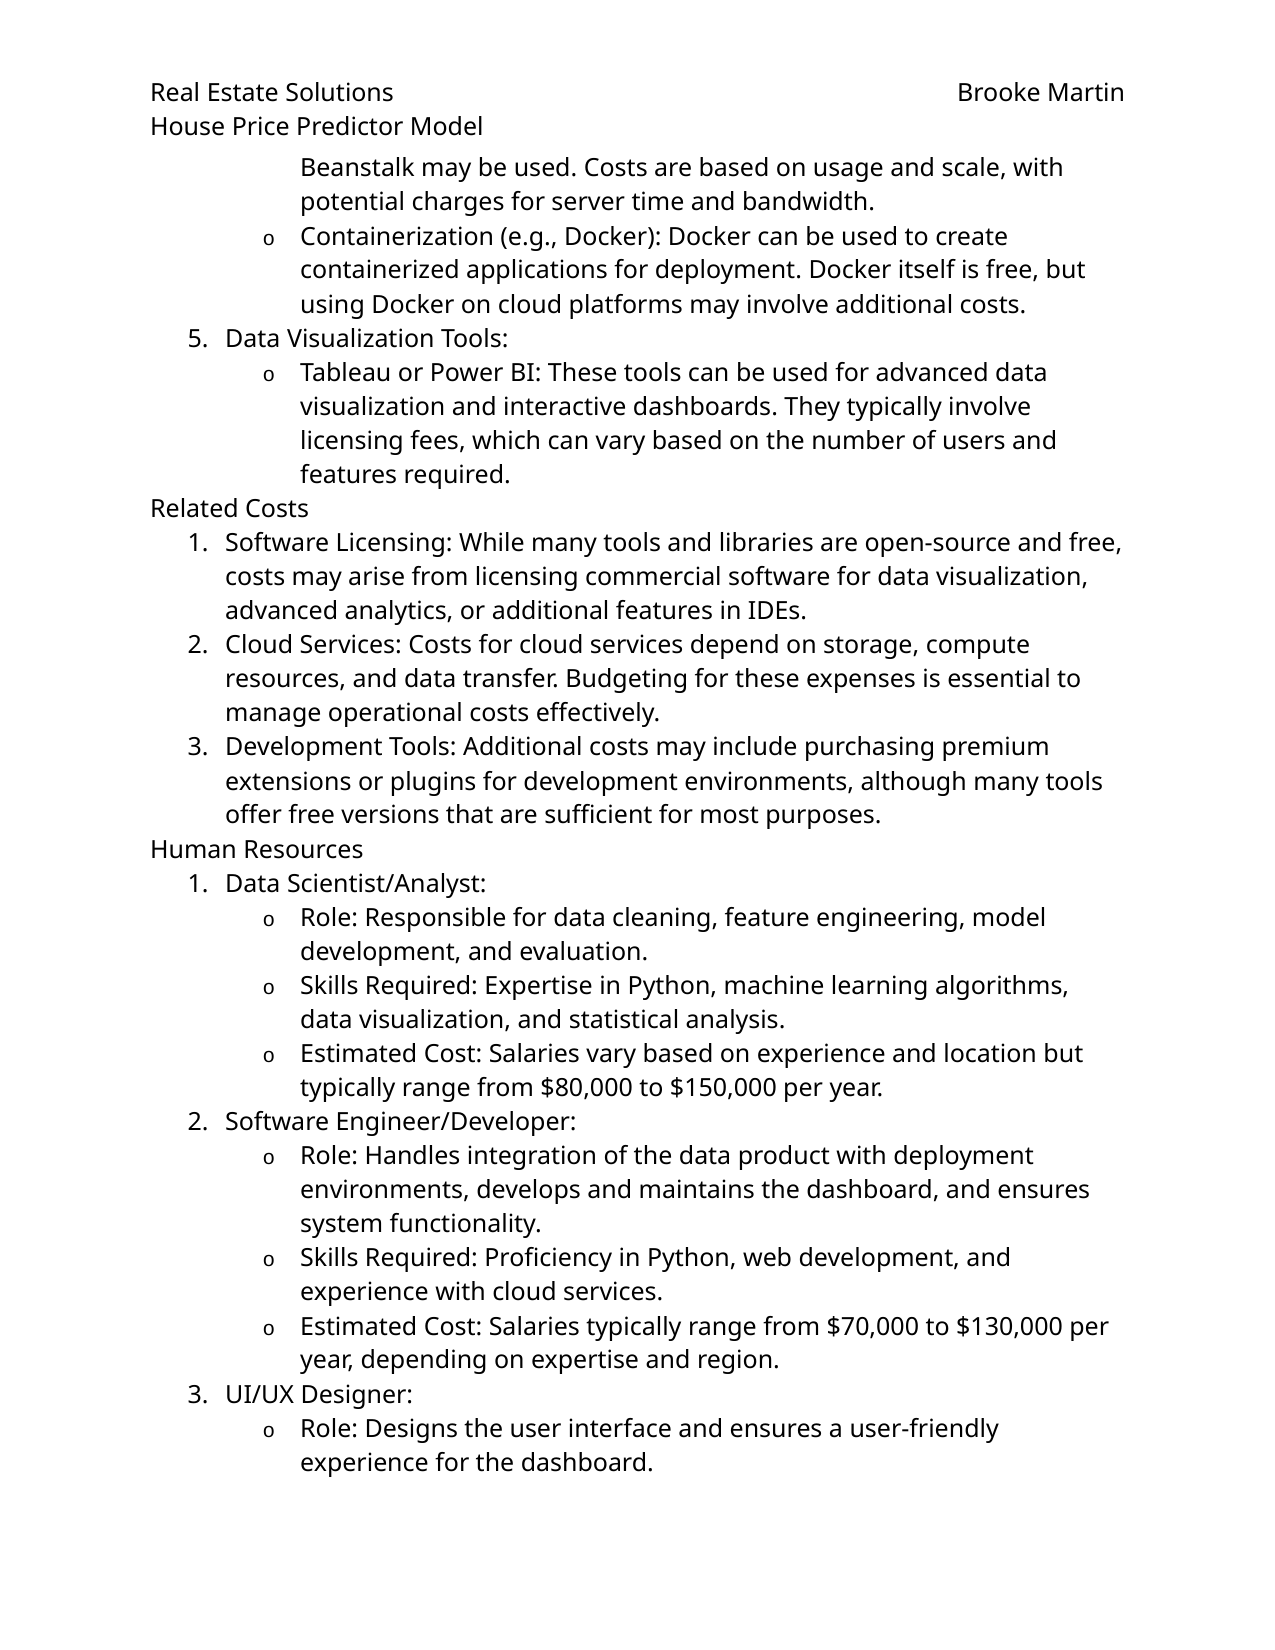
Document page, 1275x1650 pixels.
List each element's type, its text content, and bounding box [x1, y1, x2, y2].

list Containerization (e.g., Docker): Docker can be used to create containerized applications for deployment. Docker itself is free, but using Docker on cloud platforms may involve additional costs. [262, 218, 1125, 320]
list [262, 150, 1125, 218]
list Software Engineer/Developer: [187, 1104, 1125, 1138]
list Software Licensing: While many tools and libraries are open-source and free, costs may arise from licensing commercial software for data visualization, advanced analytics, or additional features in IDEs. [187, 525, 1125, 627]
list Role: Responsible for data cleaning, feature engineering, model development, and evaluation. [262, 899, 1125, 967]
list Tableau or Power BI: These tools can be used for advanced data visualization and interactive dashboards. They typically involve licensing fees, which can vary based on the number of users and features required. [262, 354, 1125, 491]
list Estimated Cost: Salaries typically range from $70,000 to $130,000 per year, depending on expertise and region. [262, 1308, 1125, 1376]
list Data Visualization Tools: [187, 320, 1125, 354]
list Skills Required: Expertise in Python, machine learning algorithms, data visualization, and statistical analysis. [262, 967, 1125, 1036]
list UI/UX Designer: [187, 1376, 1125, 1410]
list Role: Handles integration of the data product with deployment environments, develops and maintains the dashboard, and ensures system functionality. [262, 1138, 1125, 1240]
text Related Costs [150, 491, 1125, 525]
list Data Scientist/Analyst: [187, 865, 1125, 899]
list Role: Designs the user interface and ensures a user-friendly experience for the dashboard. [262, 1410, 1125, 1478]
list Skills Required: Proficiency in Python, web development, and experience with cloud services. [262, 1240, 1125, 1308]
list Cloud Services: Costs for cloud services depend on storage, compute resources, and data transfer. Budgeting for these expenses is essential to manage operational costs effectively. [187, 627, 1125, 729]
list Development Tools: Additional costs may include purchasing premium extensions or plugins for development environments, although many tools offer free versions that are sufficient for most purposes. [187, 729, 1125, 831]
text Human Resources [150, 831, 1125, 865]
list Estimated Cost: Salaries vary based on experience and location but typically range from $80,000 to $150,000 per year. [262, 1036, 1125, 1104]
